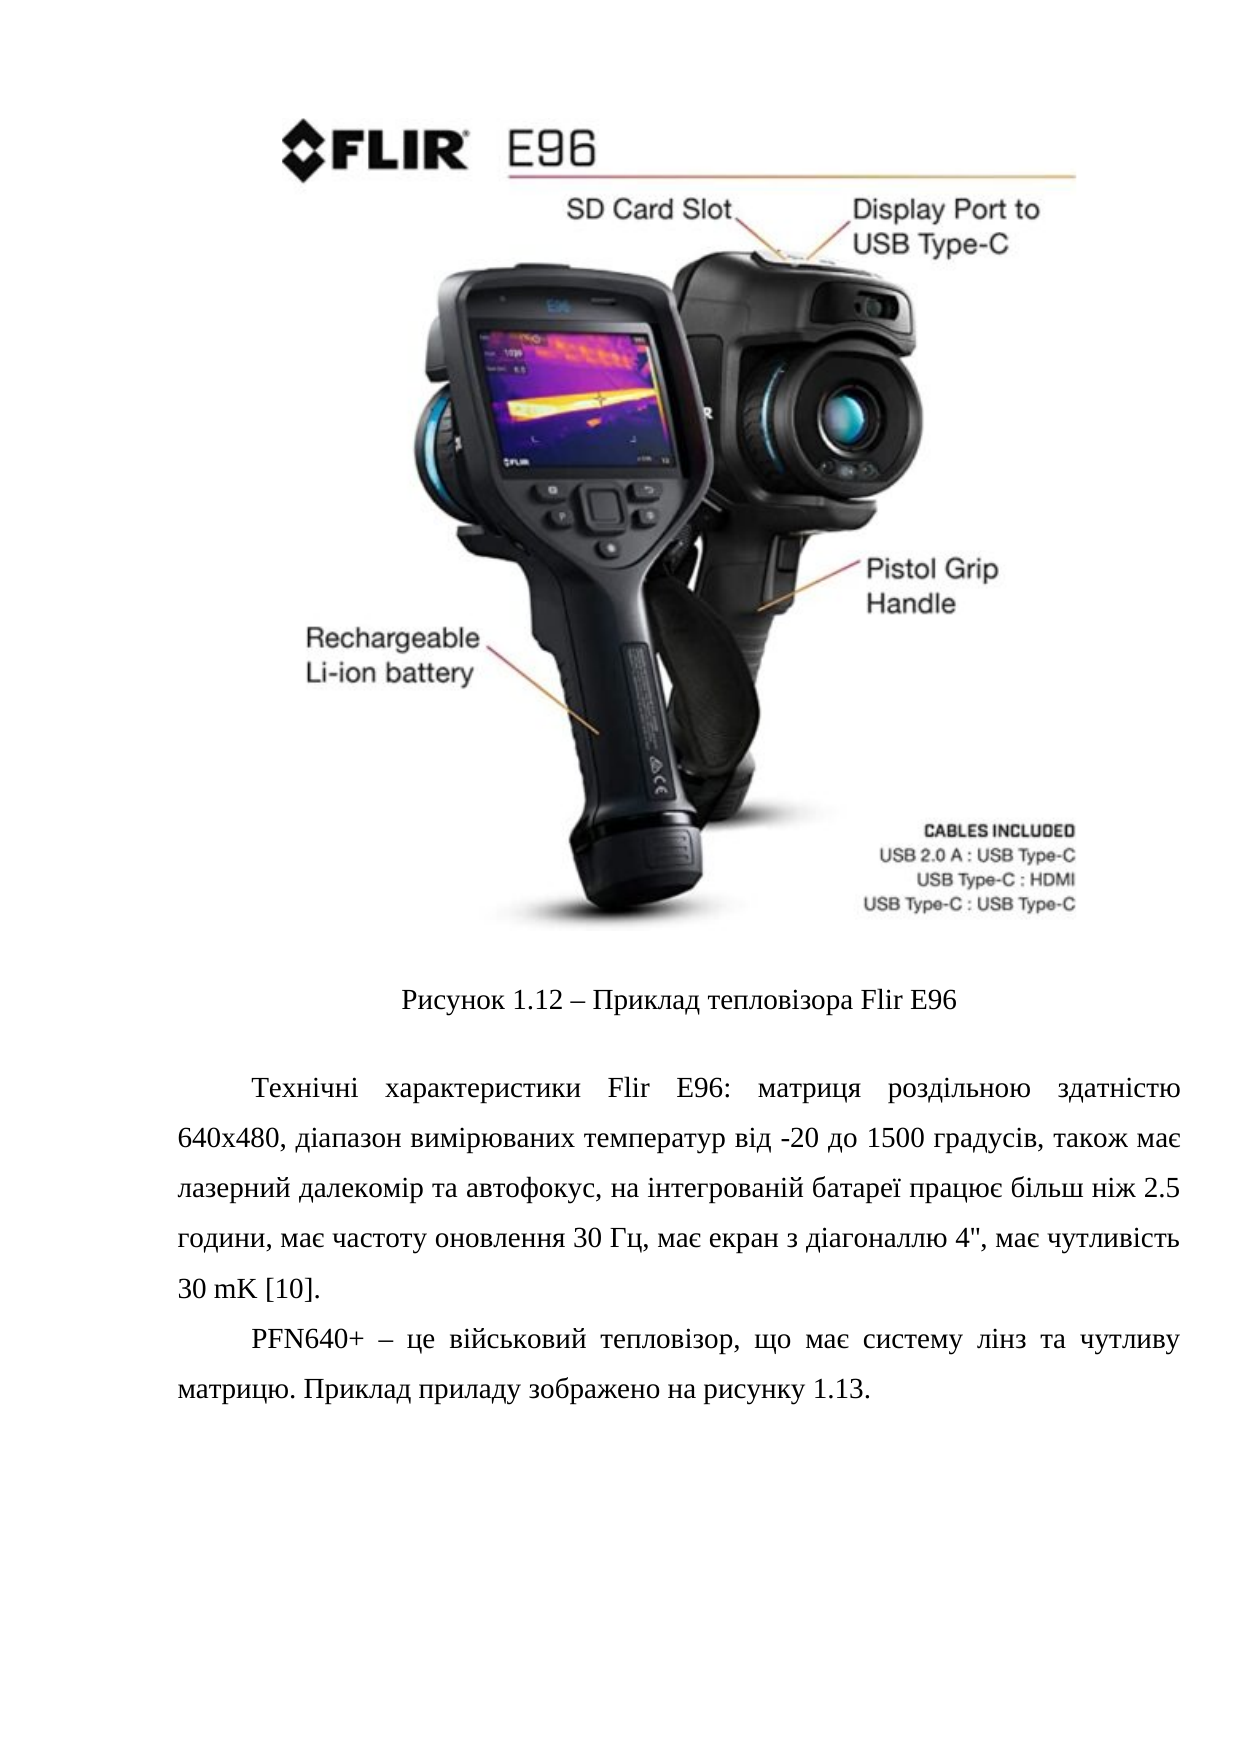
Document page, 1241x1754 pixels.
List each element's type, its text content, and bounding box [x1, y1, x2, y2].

picture [281, 118, 1077, 931]
text Технічні характеристики Flir E96: матриця роздільною здатністю 640х480, діапазон вимірюваних температур від -20 до 1500 градусів, також має лазерний далекомір та автофокус, на інтегрованій батареї працює більш ніж 2.5 години, має частоту оновлення 30 Гц, має екран з діагоналлю 4'', має чутливість 30 mK [10]. [177, 1070, 1181, 1304]
text Рисунок 1.12 – Приклад тепловізора Flir E96 [177, 982, 1181, 1015]
text PFN640+ – це військовий тепловізор, що має систему лінз та чутливу матрицю. Приклад приладу зображено на рисунку 1.13. [177, 1321, 1181, 1405]
